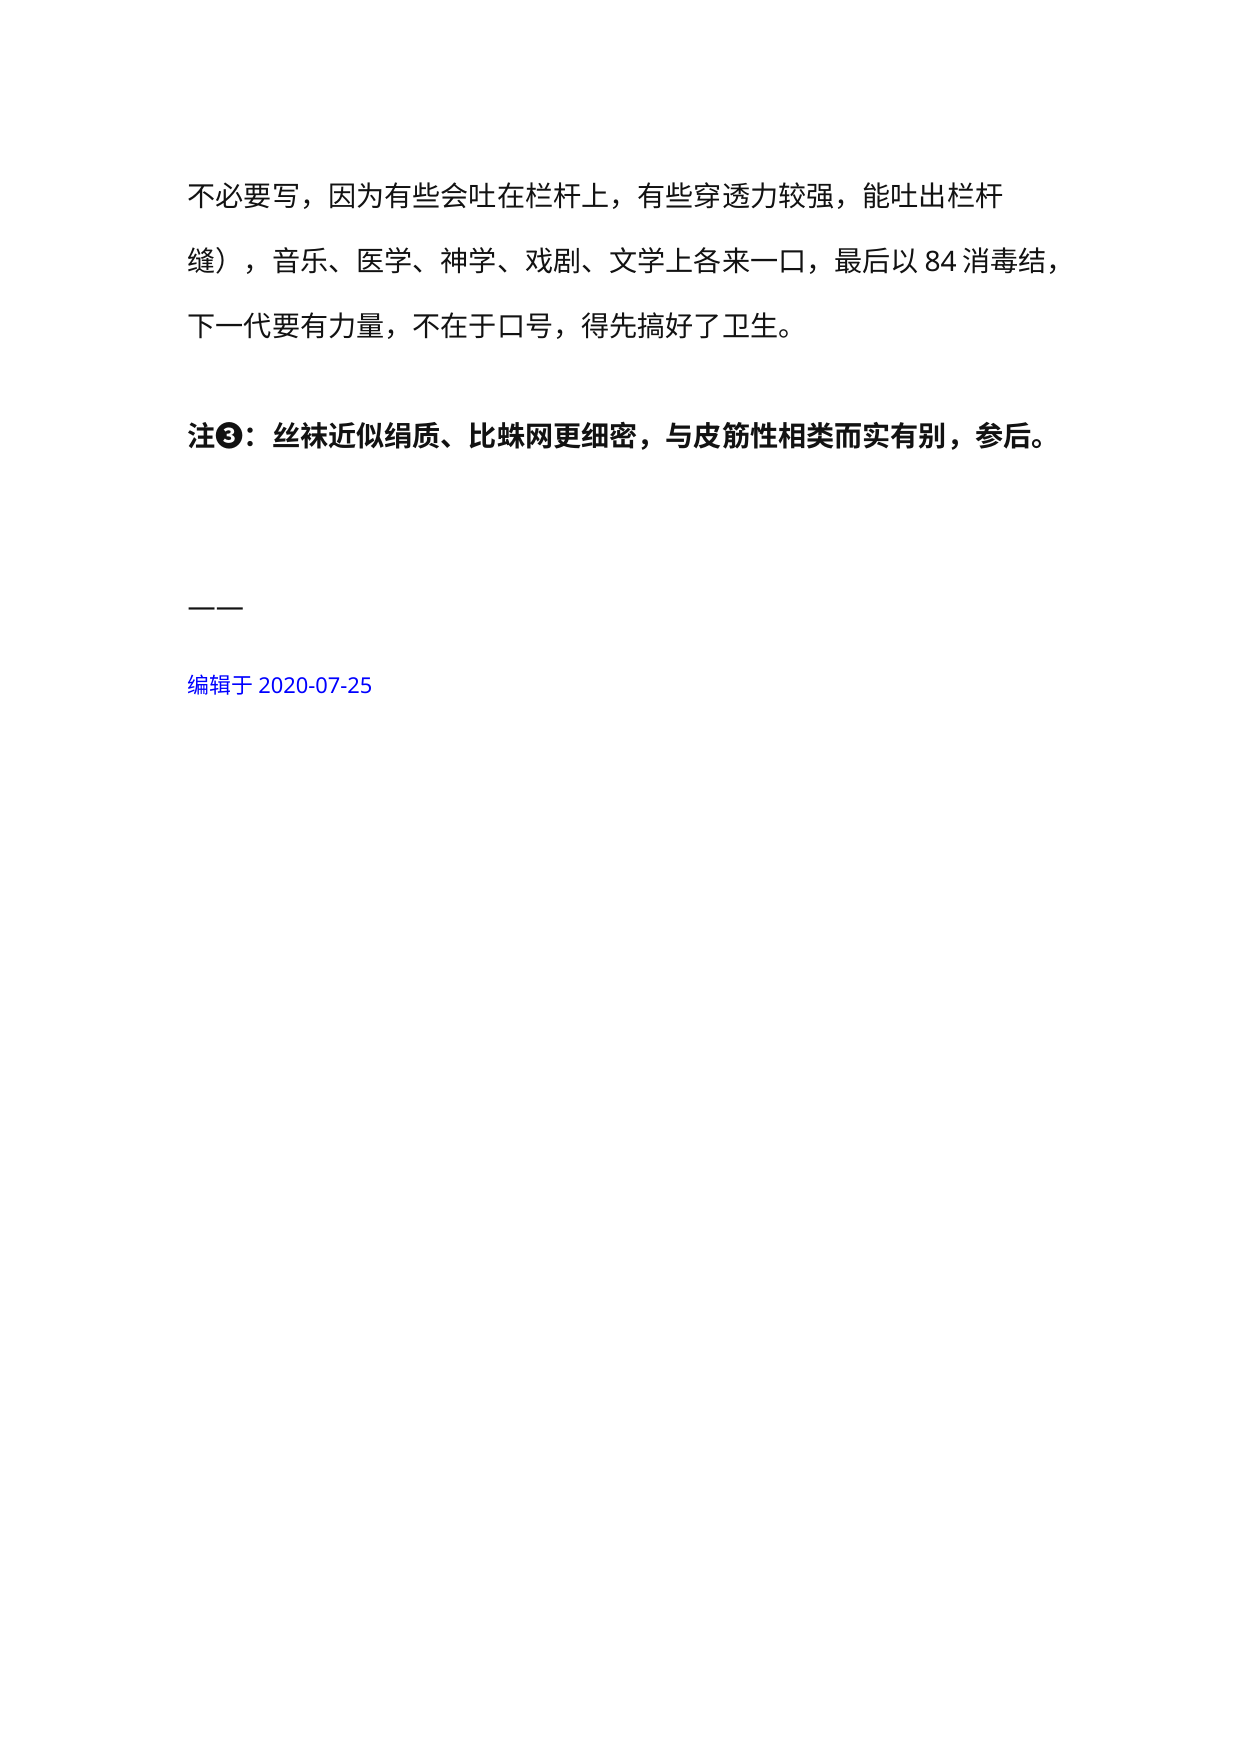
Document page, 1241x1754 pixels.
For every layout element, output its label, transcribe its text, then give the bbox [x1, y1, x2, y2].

text 注❸：丝袜近似绢质、比蛛网更细密，与皮筋性相类而实有别，参后。 [187, 402, 1053, 467]
text ―― [187, 573, 1053, 638]
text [187, 162, 1053, 357]
text 编辑于 2020-07-25 [187, 667, 1053, 700]
